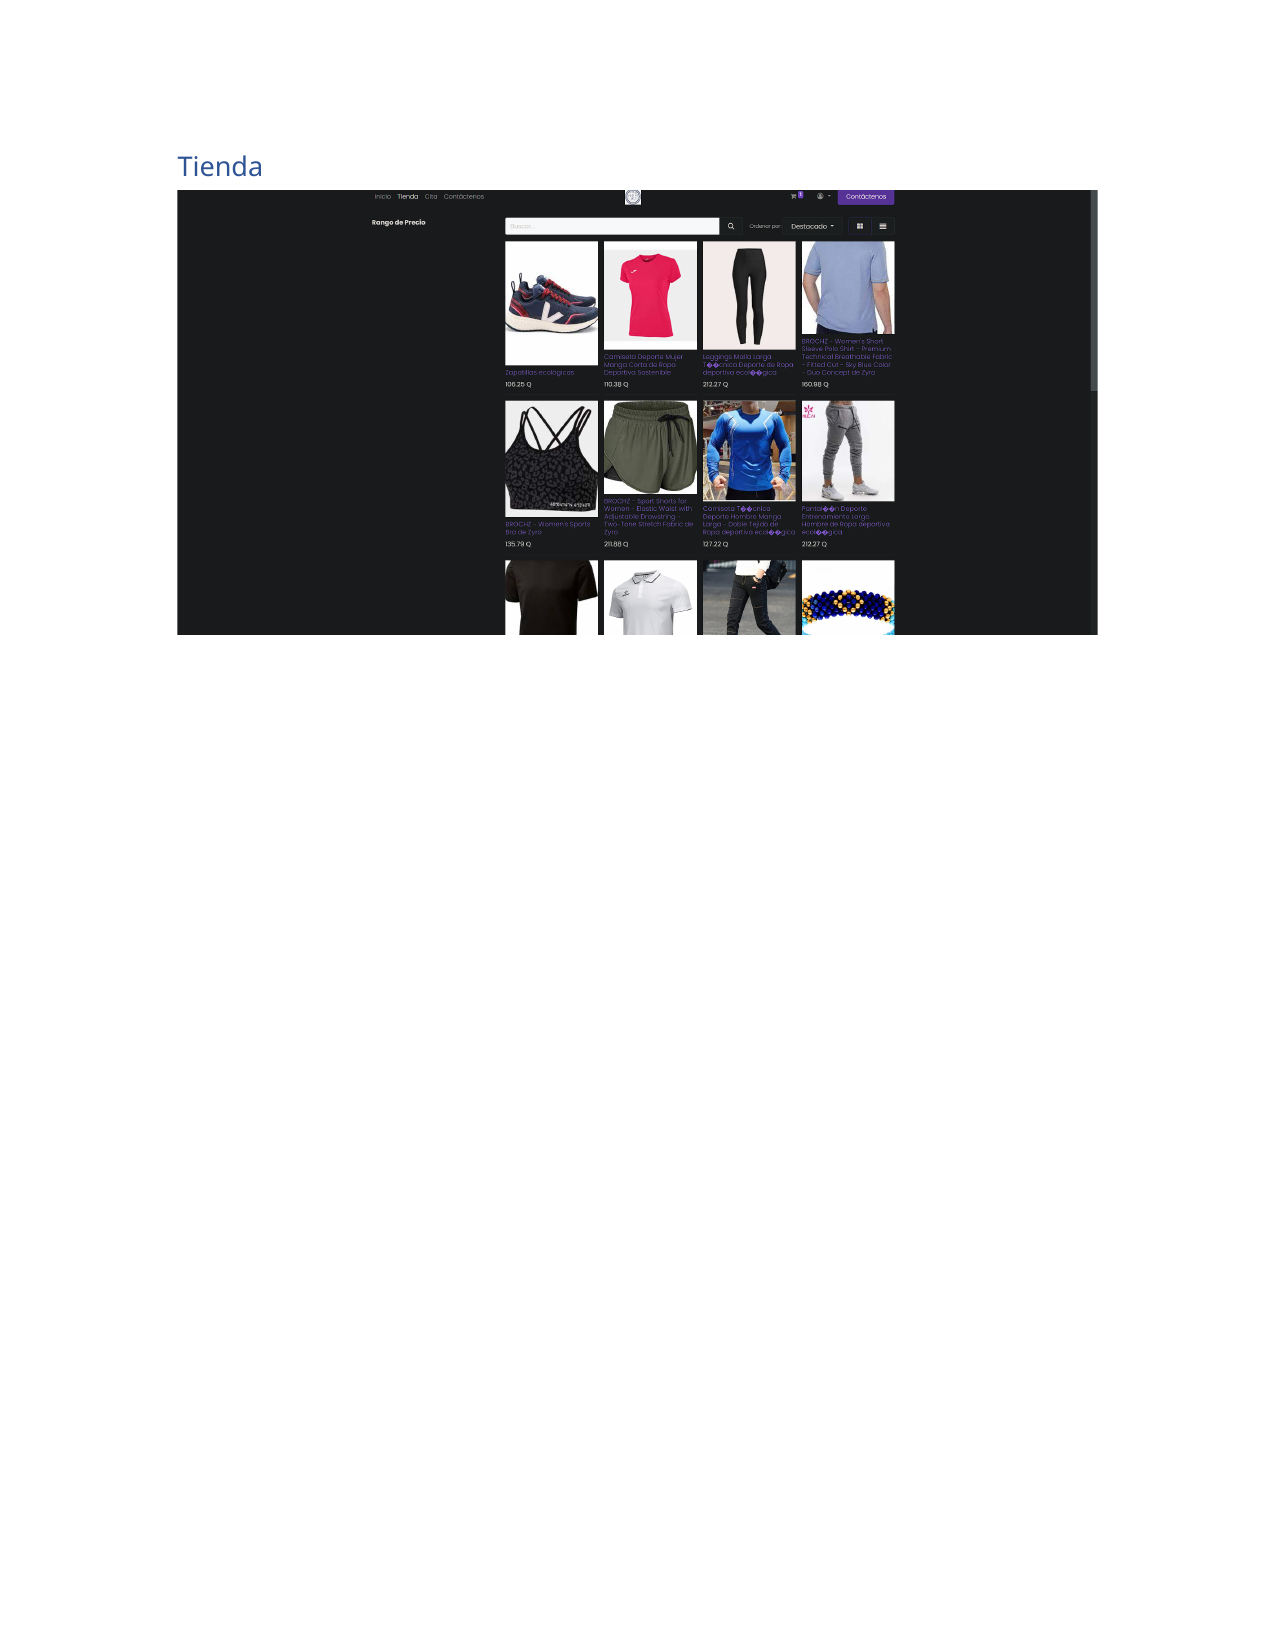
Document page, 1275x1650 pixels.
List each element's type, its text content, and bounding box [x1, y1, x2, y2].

picture [177, 190, 1098, 635]
subtitle Tienda [177, 148, 1098, 184]
